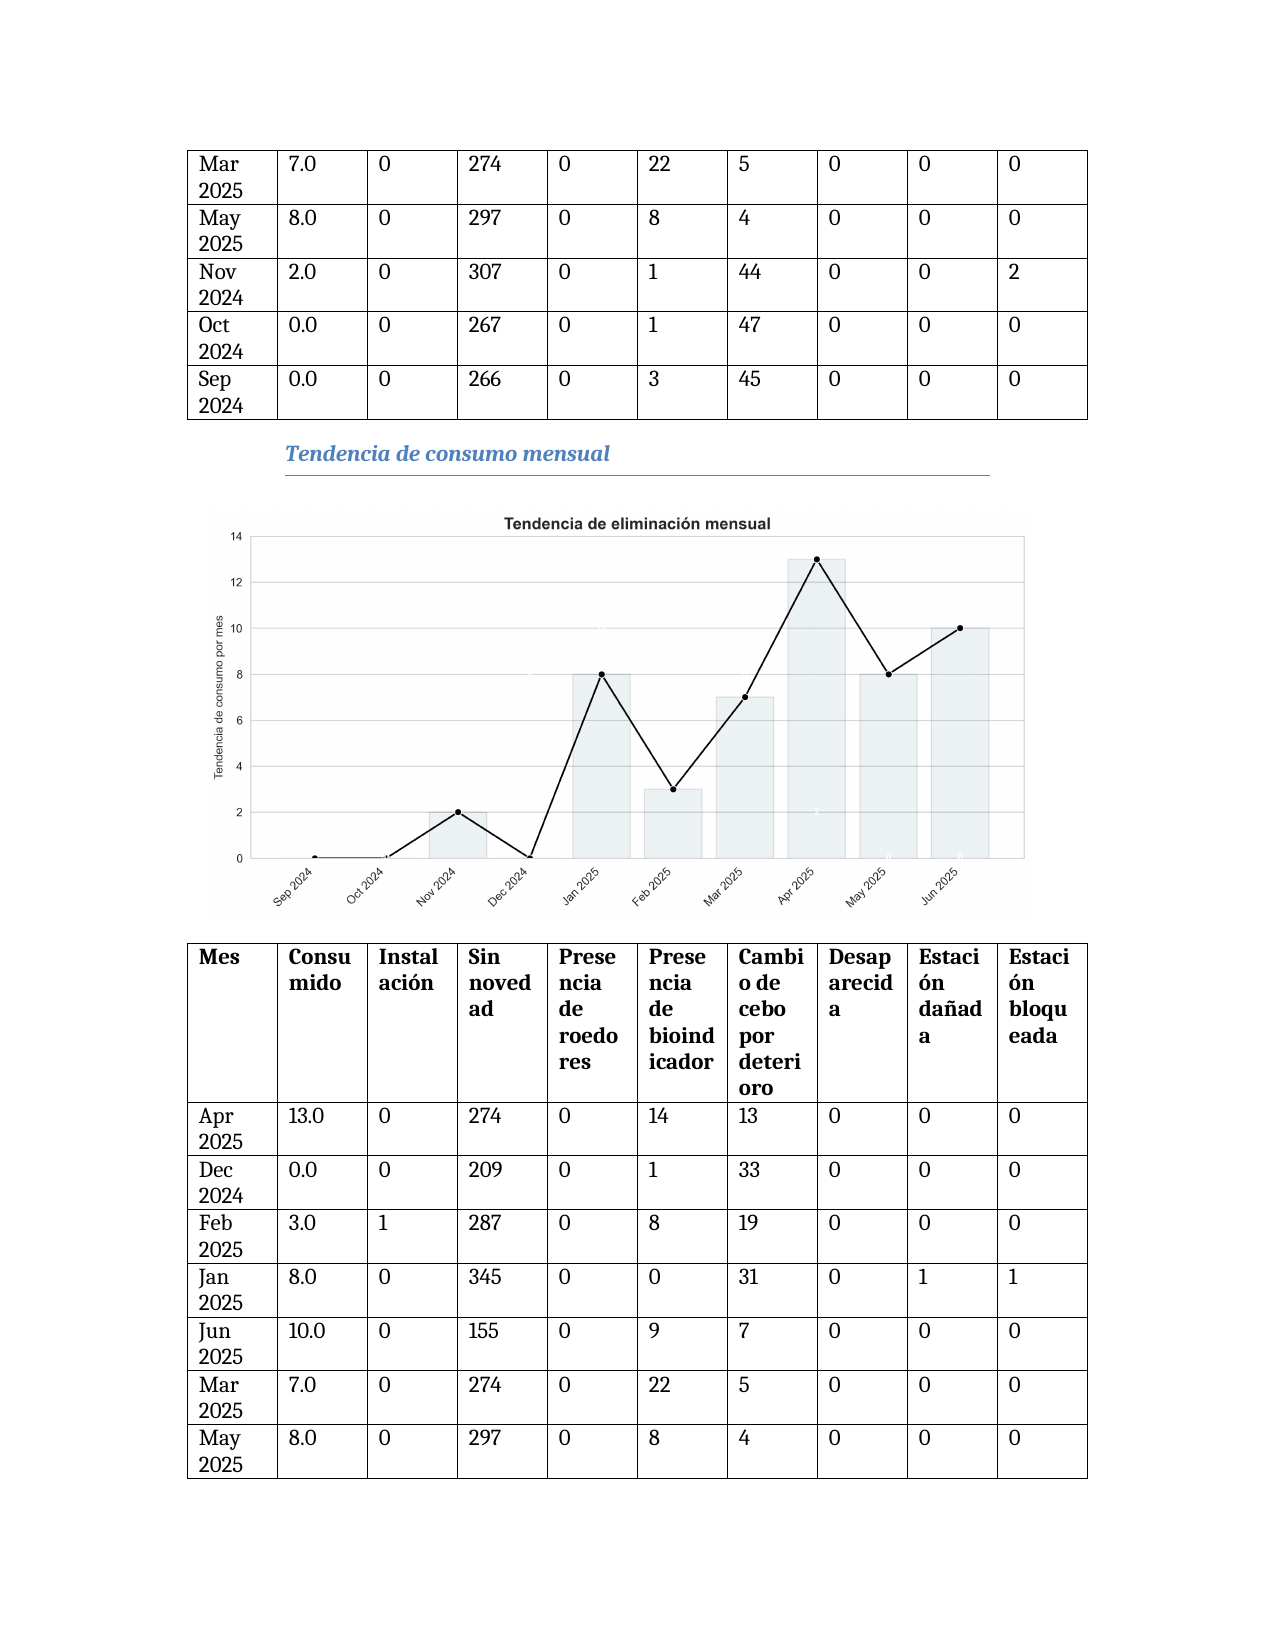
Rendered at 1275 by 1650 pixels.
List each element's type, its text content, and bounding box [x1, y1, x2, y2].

table_header Desaparecida [818, 944, 907, 1102]
table_cell 0 [548, 1103, 637, 1155]
table_cell 0 [818, 1425, 907, 1478]
table_cell 0 [818, 259, 907, 311]
table_cell Jun 2025 [188, 1318, 277, 1370]
table_cell 2.0 [278, 259, 367, 311]
table_header Presencia de bioindicador [638, 944, 727, 1102]
table_cell 0 [818, 1210, 907, 1263]
table_cell Feb 2025 [188, 1210, 277, 1263]
table_cell 0 [998, 312, 1087, 365]
table_cell 22 [638, 151, 727, 204]
table_cell 8 [638, 1425, 727, 1478]
table_header Presencia de roedores [548, 944, 637, 1102]
table_cell 7.0 [278, 151, 367, 204]
table_cell 274 [458, 151, 547, 204]
table_cell 10.0 [278, 1318, 367, 1370]
table_cell 0 [818, 151, 907, 204]
table_cell 0 [638, 1264, 727, 1317]
table_cell 7 [728, 1318, 817, 1370]
table_cell 0 [368, 312, 457, 365]
table_cell 0 [998, 366, 1087, 419]
table_cell 14 [638, 1103, 727, 1155]
table_cell 2 [998, 259, 1087, 311]
table_cell 0 [548, 205, 637, 257]
table_cell 155 [458, 1318, 547, 1370]
table_cell Mar 2025 [188, 151, 277, 204]
table_header Instalación [368, 944, 457, 1102]
table_cell 47 [728, 312, 817, 365]
table_cell 0 [368, 1371, 457, 1424]
table_cell 0 [818, 366, 907, 419]
table_cell 0 [908, 366, 997, 419]
table_header Estación dañada [908, 944, 997, 1102]
table_cell 0 [548, 1156, 637, 1209]
table_cell 297 [458, 1425, 547, 1478]
table_cell 0 [548, 259, 637, 311]
table_cell 307 [458, 259, 547, 311]
table_cell 0 [818, 205, 907, 257]
table_cell 0 [908, 151, 997, 204]
table_cell 0 [908, 259, 997, 311]
table_cell 4 [728, 1425, 817, 1478]
table_cell 13 [728, 1103, 817, 1155]
table_cell 1 [638, 312, 727, 365]
table_cell 0 [368, 205, 457, 257]
table_cell Dec 2024 [188, 1156, 277, 1209]
table_cell 0 [908, 205, 997, 257]
table_cell 13.0 [278, 1103, 367, 1155]
table_cell 297 [458, 205, 547, 257]
table_cell 274 [458, 1103, 547, 1155]
table_cell Apr 2025 [188, 1103, 277, 1155]
table_cell 4 [728, 205, 817, 257]
table_cell 0 [908, 1425, 997, 1478]
table_cell 8.0 [278, 1425, 367, 1478]
table_cell 22 [638, 1371, 727, 1424]
table_cell 0 [368, 1425, 457, 1478]
table_cell Oct 2024 [188, 312, 277, 365]
table_cell 0 [548, 366, 637, 419]
table_cell May 2025 [188, 205, 277, 257]
table_cell 345 [458, 1264, 547, 1317]
table_cell 0 [998, 205, 1087, 257]
table_cell 8.0 [278, 205, 367, 257]
table_cell 0 [998, 1318, 1087, 1370]
table_cell 44 [728, 259, 817, 311]
table_cell 0 [818, 1318, 907, 1370]
table_cell 0 [368, 1318, 457, 1370]
table_cell Jan 2025 [188, 1264, 277, 1317]
text Tendencia de consumo mensual [285, 441, 990, 475]
table_header Sin novedad [458, 944, 547, 1102]
table_cell 0 [908, 312, 997, 365]
table_cell 1 [638, 259, 727, 311]
table_cell 266 [458, 366, 547, 419]
table_cell 3 [638, 366, 727, 419]
table_cell 0 [818, 1371, 907, 1424]
table_cell 0 [998, 151, 1087, 204]
table_cell 0 [548, 1264, 637, 1317]
table_cell May 2025 [188, 1425, 277, 1478]
table_cell 0 [998, 1371, 1087, 1424]
table_cell 1 [638, 1156, 727, 1209]
table_header Estación bloqueada [998, 944, 1087, 1102]
table_cell 0 [368, 259, 457, 311]
table_header Cambio de cebo por deterioro [728, 944, 817, 1102]
table_cell 287 [458, 1210, 547, 1263]
table_cell 0 [548, 1371, 637, 1424]
table_cell 33 [728, 1156, 817, 1209]
table_cell 267 [458, 312, 547, 365]
table_cell 0 [548, 1425, 637, 1478]
table_cell 0 [908, 1371, 997, 1424]
table_cell 0.0 [278, 366, 367, 419]
table_cell 1 [998, 1264, 1087, 1317]
table_cell 209 [458, 1156, 547, 1209]
table_header Mes [188, 944, 277, 1102]
table_cell 0.0 [278, 312, 367, 365]
table_cell 0 [368, 1103, 457, 1155]
table_cell 0 [998, 1156, 1087, 1209]
table_cell 0 [368, 366, 457, 419]
table_cell 19 [728, 1210, 817, 1263]
table_cell 0 [368, 1264, 457, 1317]
table_cell 0 [908, 1318, 997, 1370]
table_cell 3.0 [278, 1210, 367, 1263]
table_cell 0 [368, 151, 457, 204]
table_cell 0 [908, 1210, 997, 1263]
table_cell Sep 2024 [188, 366, 277, 419]
table_cell 0 [998, 1103, 1087, 1155]
table_cell 9 [638, 1318, 727, 1370]
table_cell 1 [368, 1210, 457, 1263]
table_cell 45 [728, 366, 817, 419]
table_cell 8.0 [278, 1264, 367, 1317]
table_cell 5 [728, 1371, 817, 1424]
picture [206, 509, 1032, 918]
table_cell Nov 2024 [188, 259, 277, 311]
table_cell 0 [818, 1264, 907, 1317]
table_cell 0 [908, 1156, 997, 1209]
table_cell 0 [998, 1210, 1087, 1263]
table_cell 0 [998, 1425, 1087, 1478]
table_cell 274 [458, 1371, 547, 1424]
table_cell 1 [908, 1264, 997, 1317]
table_cell 0 [548, 1318, 637, 1370]
table_cell 8 [638, 205, 727, 257]
table_cell 0 [548, 151, 637, 204]
table_cell Mar 2025 [188, 1371, 277, 1424]
table_cell 0 [548, 1210, 637, 1263]
table_cell 31 [728, 1264, 817, 1317]
table_cell 0 [368, 1156, 457, 1209]
table_header Consumido [278, 944, 367, 1102]
table_cell 0 [818, 1103, 907, 1155]
table_cell 0 [818, 1156, 907, 1209]
table_cell 8 [638, 1210, 727, 1263]
table_cell 7.0 [278, 1371, 367, 1424]
table_cell 5 [728, 151, 817, 204]
table_cell 0 [908, 1103, 997, 1155]
table_cell 0 [548, 312, 637, 365]
table_cell 0 [818, 312, 907, 365]
table_cell 0.0 [278, 1156, 367, 1209]
